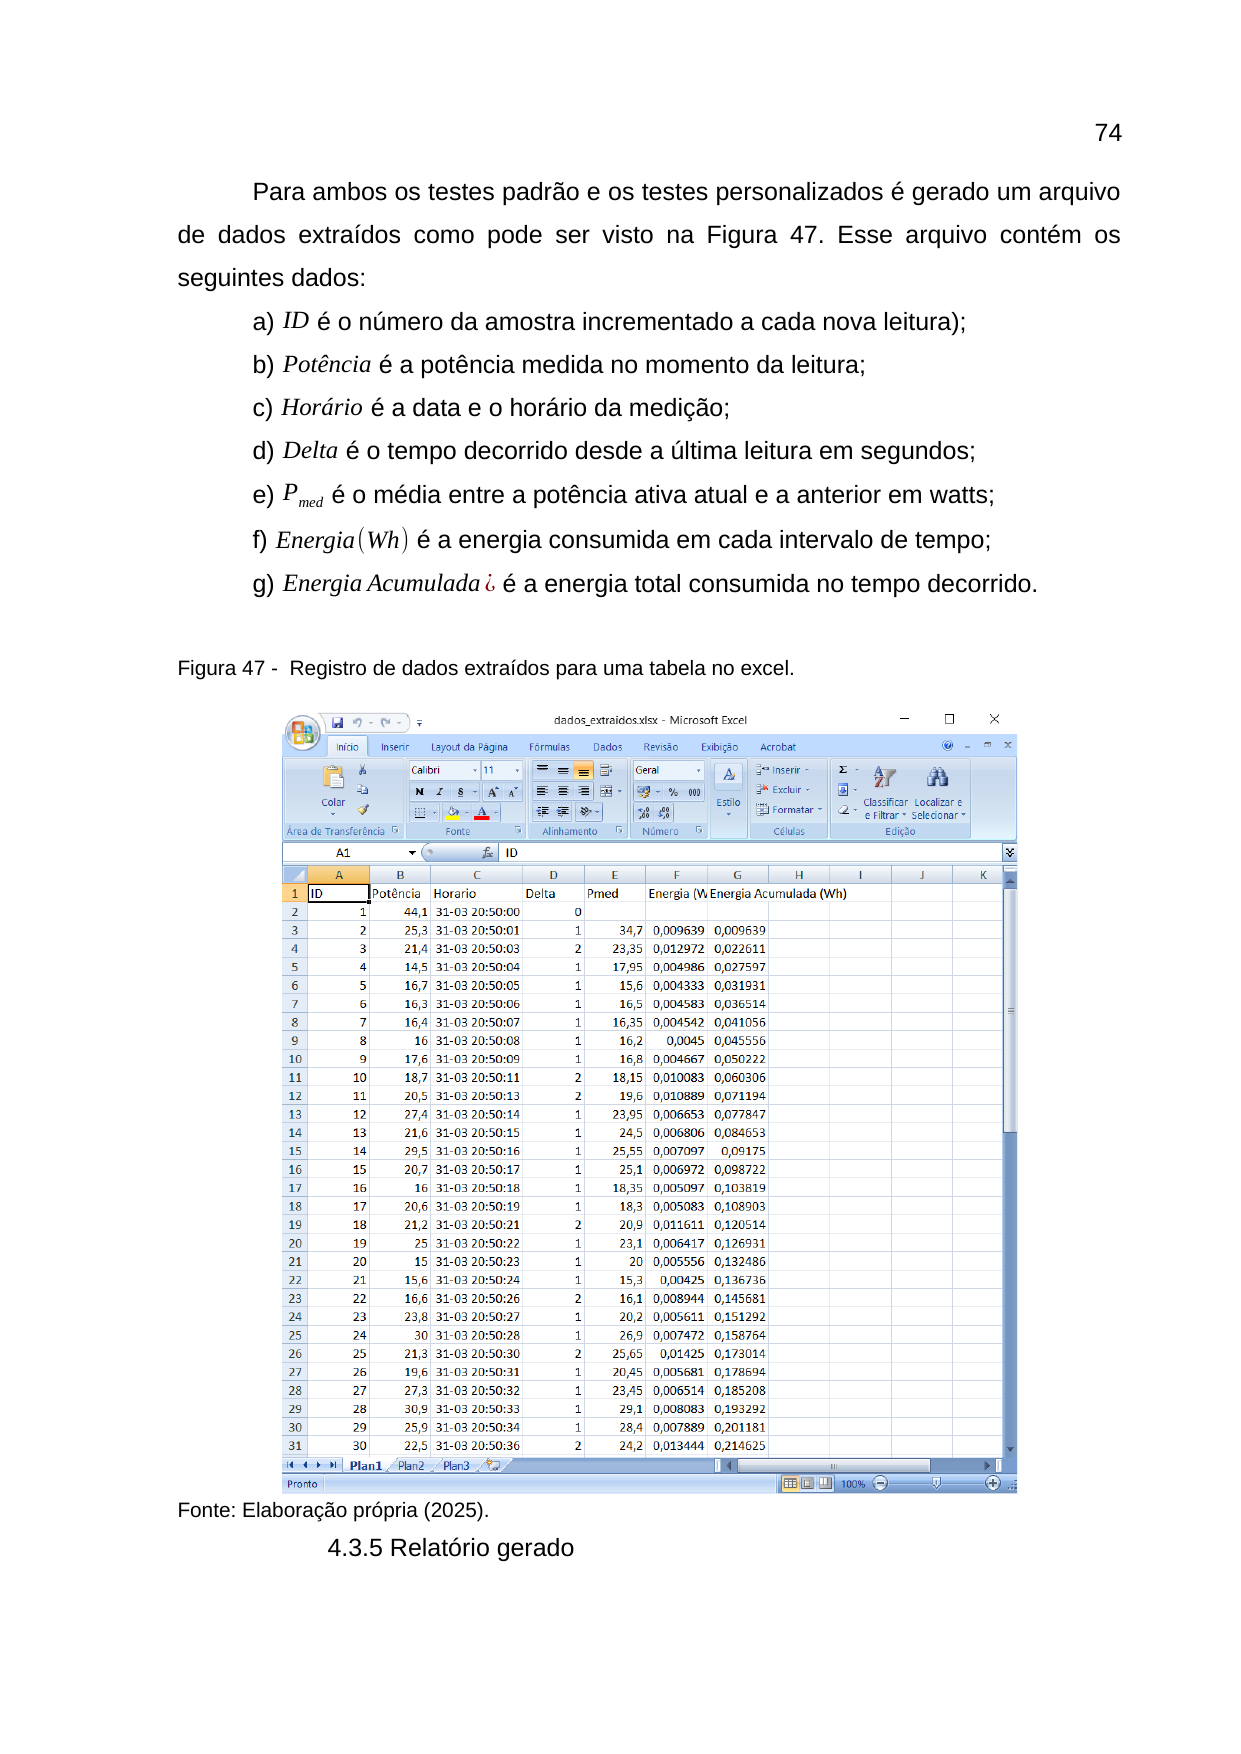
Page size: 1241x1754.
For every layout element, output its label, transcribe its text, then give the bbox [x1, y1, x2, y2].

text Fonte: Elaboração própria (2025). [177, 1497, 1122, 1521]
text f) é a energia consumida em cada intervalo de tempo; [252, 525, 1122, 555]
subtitle 4.3.5 Relatório gerado [252, 1533, 1122, 1562]
text Para ambos os testes padrão e os testes personalizados é gerado um arquivo de dados extraídos como pode ser visto na Figura 47. Esse arquivo contém os seguintes dados: [177, 177, 1122, 292]
subtitle Figura 47 - Registro de dados extraídos para uma tabela no excel. [177, 655, 1122, 679]
text a) é o número da amostra incrementado a cada nova leitura); [252, 307, 1122, 335]
text d) é o tempo decorrido desde a última leitura em segundos; [252, 436, 1122, 465]
text b) é a potência medida no momento da leitura; [252, 350, 1122, 378]
text g) é a energia total consumida no tempo decorrido. [177, 569, 1122, 598]
text c) é a data e o horário da medição; [252, 393, 1122, 422]
picture [281, 704, 1018, 1494]
text e) é o média entre a potência ativa atual e a anterior em watts; [252, 479, 1122, 510]
